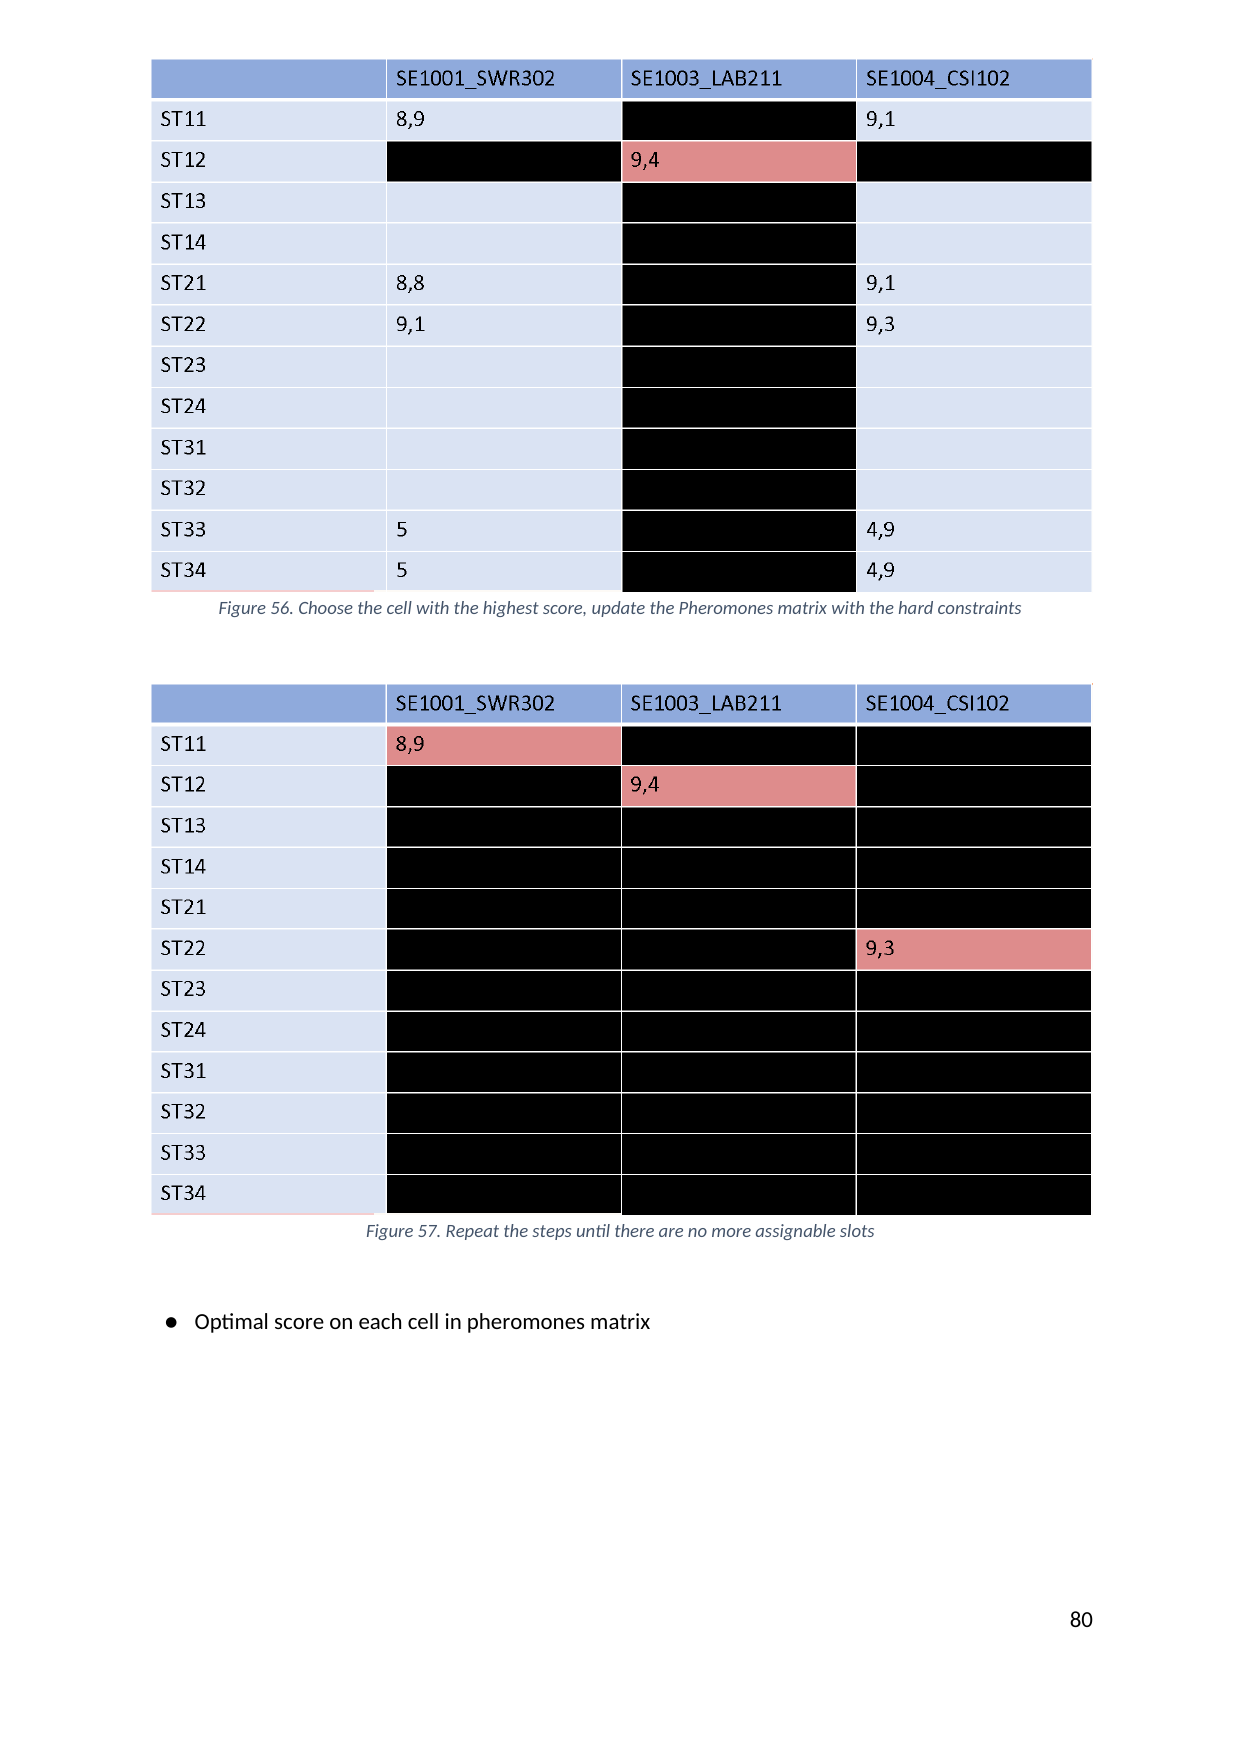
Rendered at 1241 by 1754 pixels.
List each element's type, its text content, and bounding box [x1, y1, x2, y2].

picture [150, 58, 1093, 593]
picture [150, 683, 1093, 1216]
list Optimal score on each cell in pheromones matrix [164, 1307, 1093, 1335]
